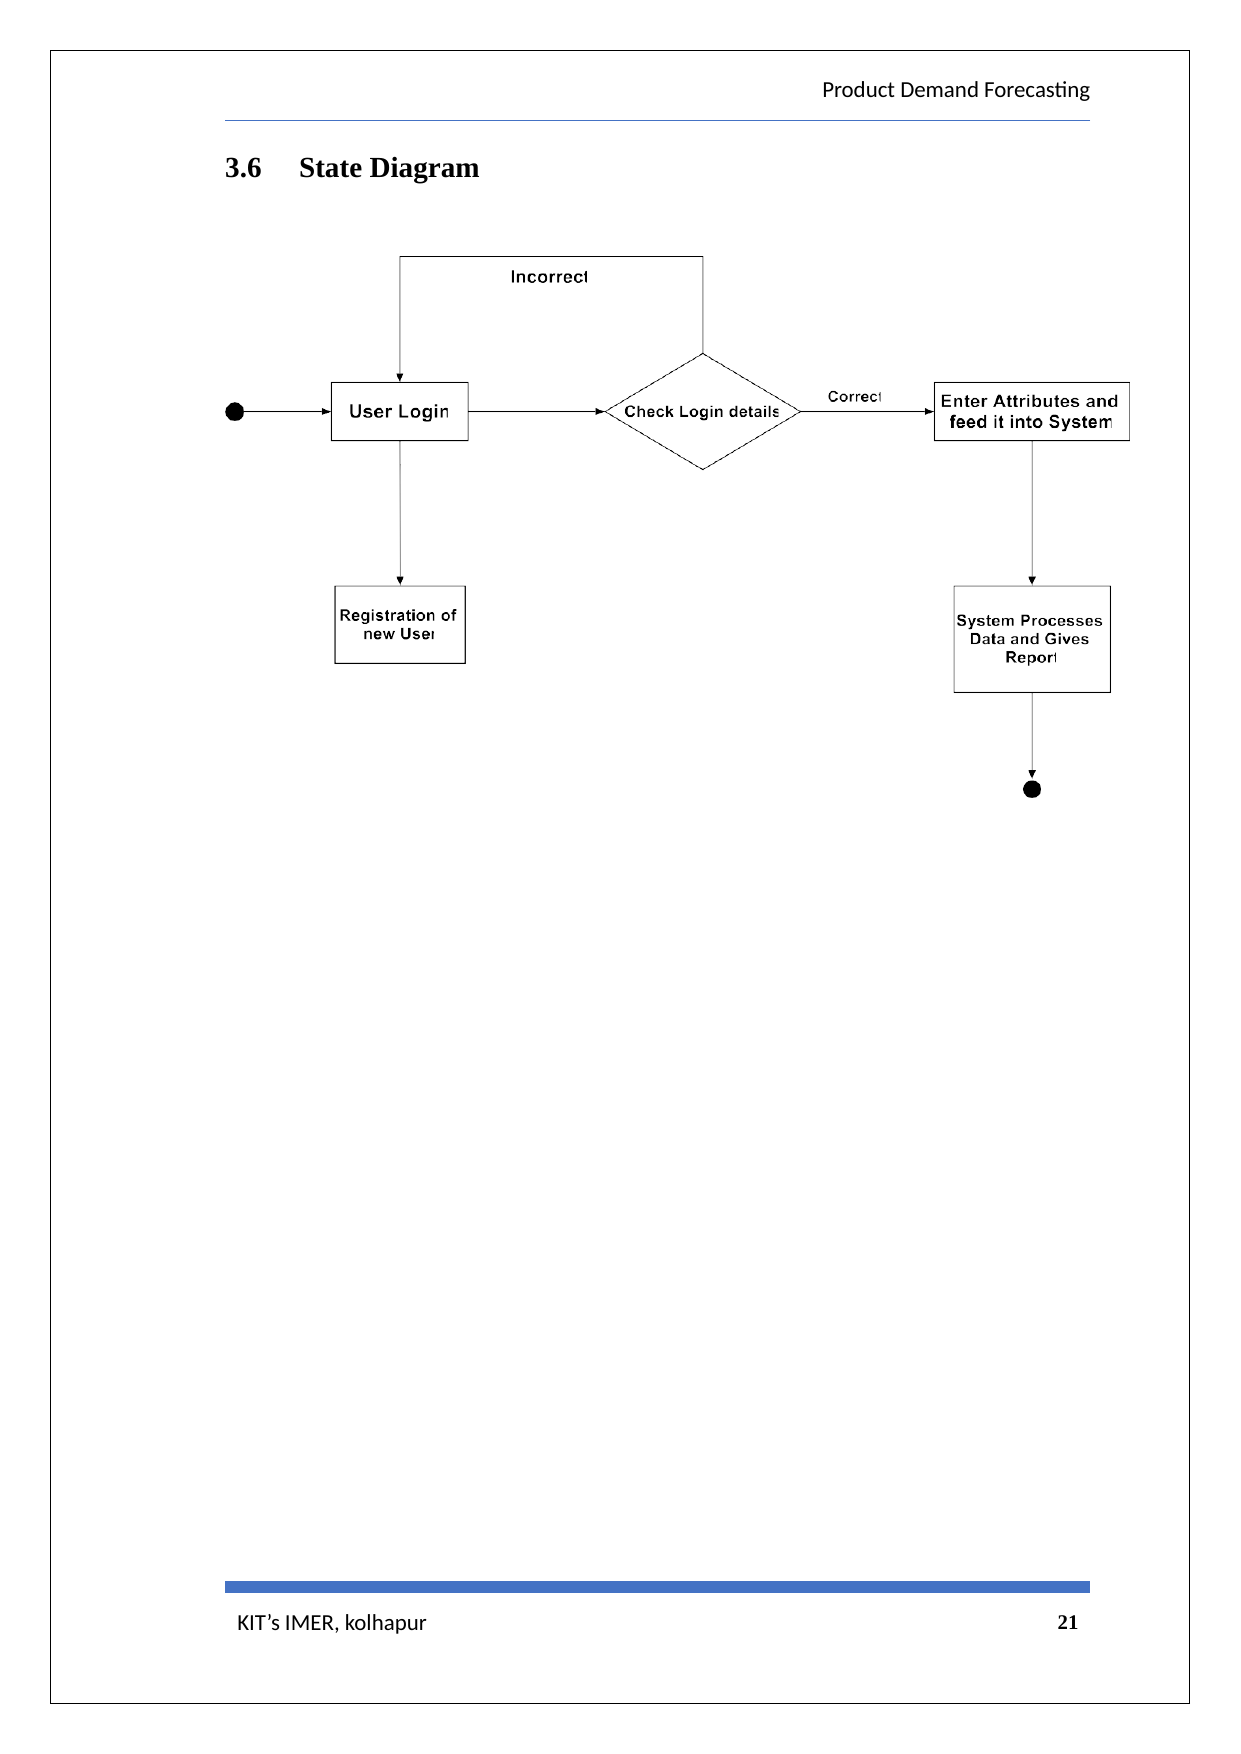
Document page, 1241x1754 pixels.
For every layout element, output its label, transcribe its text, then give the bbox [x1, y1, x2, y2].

list State Diagram [225, 150, 1090, 183]
picture [225, 256, 1130, 798]
